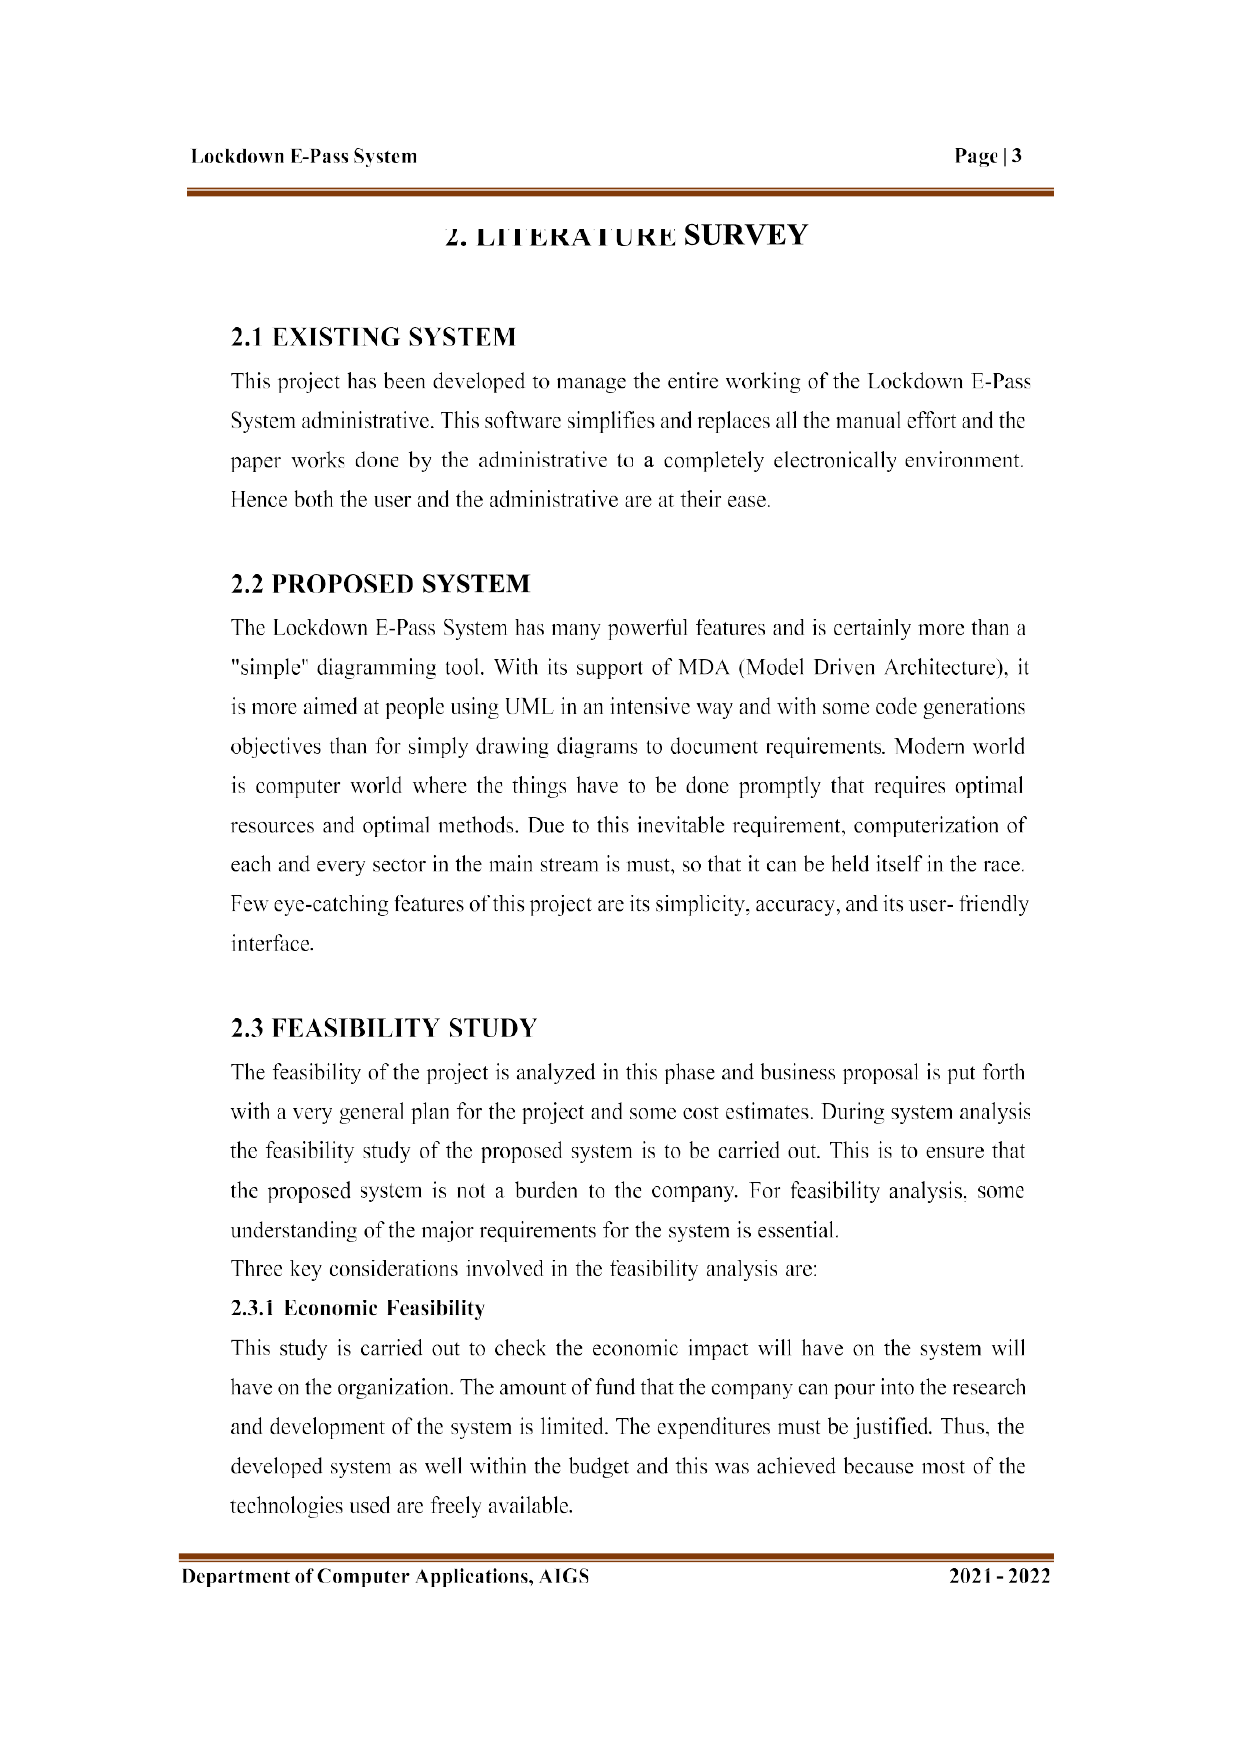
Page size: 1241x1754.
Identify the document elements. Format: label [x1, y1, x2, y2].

picture [686, 776, 945, 798]
picture [231, 619, 1026, 640]
picture [231, 855, 1024, 876]
picture [432, 1181, 446, 1198]
picture [230, 1378, 1026, 1399]
picture [231, 1417, 928, 1439]
picture [479, 451, 607, 467]
picture [231, 776, 245, 793]
picture [512, 776, 566, 798]
picture [997, 1417, 1024, 1434]
picture [231, 934, 309, 951]
picture [231, 1260, 816, 1281]
picture [230, 895, 1029, 916]
picture [664, 451, 764, 472]
picture [1008, 1568, 1050, 1583]
picture [954, 148, 998, 167]
picture [889, 1181, 967, 1203]
picture [949, 1568, 990, 1583]
picture [790, 1181, 880, 1203]
picture [231, 411, 1025, 433]
picture [628, 779, 645, 793]
picture [774, 451, 897, 472]
picture [441, 451, 468, 467]
picture [317, 658, 1029, 679]
picture [231, 372, 1031, 393]
picture [182, 1568, 589, 1587]
picture [749, 1182, 781, 1198]
picture [231, 327, 516, 346]
picture [231, 1339, 270, 1355]
picture [445, 229, 676, 246]
picture [817, 1141, 1025, 1158]
picture [231, 1063, 1025, 1084]
picture [232, 658, 308, 679]
picture [230, 1141, 816, 1163]
picture [230, 490, 770, 507]
picture [955, 776, 1023, 798]
picture [614, 1181, 642, 1198]
picture [231, 574, 413, 593]
picture [978, 1186, 1024, 1198]
picture [355, 451, 399, 467]
picture [231, 1300, 485, 1320]
picture [941, 1417, 989, 1437]
picture [361, 1183, 422, 1202]
picture [655, 776, 676, 793]
picture [616, 453, 633, 467]
picture [231, 1457, 1025, 1478]
picture [882, 737, 1025, 754]
picture [256, 776, 503, 798]
picture [495, 1339, 1025, 1360]
picture [230, 816, 1027, 837]
picture [231, 737, 881, 758]
picture [231, 697, 1025, 719]
picture [230, 1102, 1030, 1124]
picture [576, 776, 618, 793]
picture [652, 1186, 734, 1202]
picture [230, 451, 345, 472]
picture [230, 1496, 568, 1518]
picture [267, 1181, 351, 1203]
picture [190, 148, 417, 167]
picture [456, 1183, 486, 1198]
picture [280, 1339, 485, 1360]
picture [496, 1181, 605, 1198]
picture [230, 1181, 258, 1198]
picture [408, 451, 432, 472]
picture [231, 1018, 537, 1037]
picture [905, 451, 1023, 467]
picture [230, 1221, 838, 1242]
